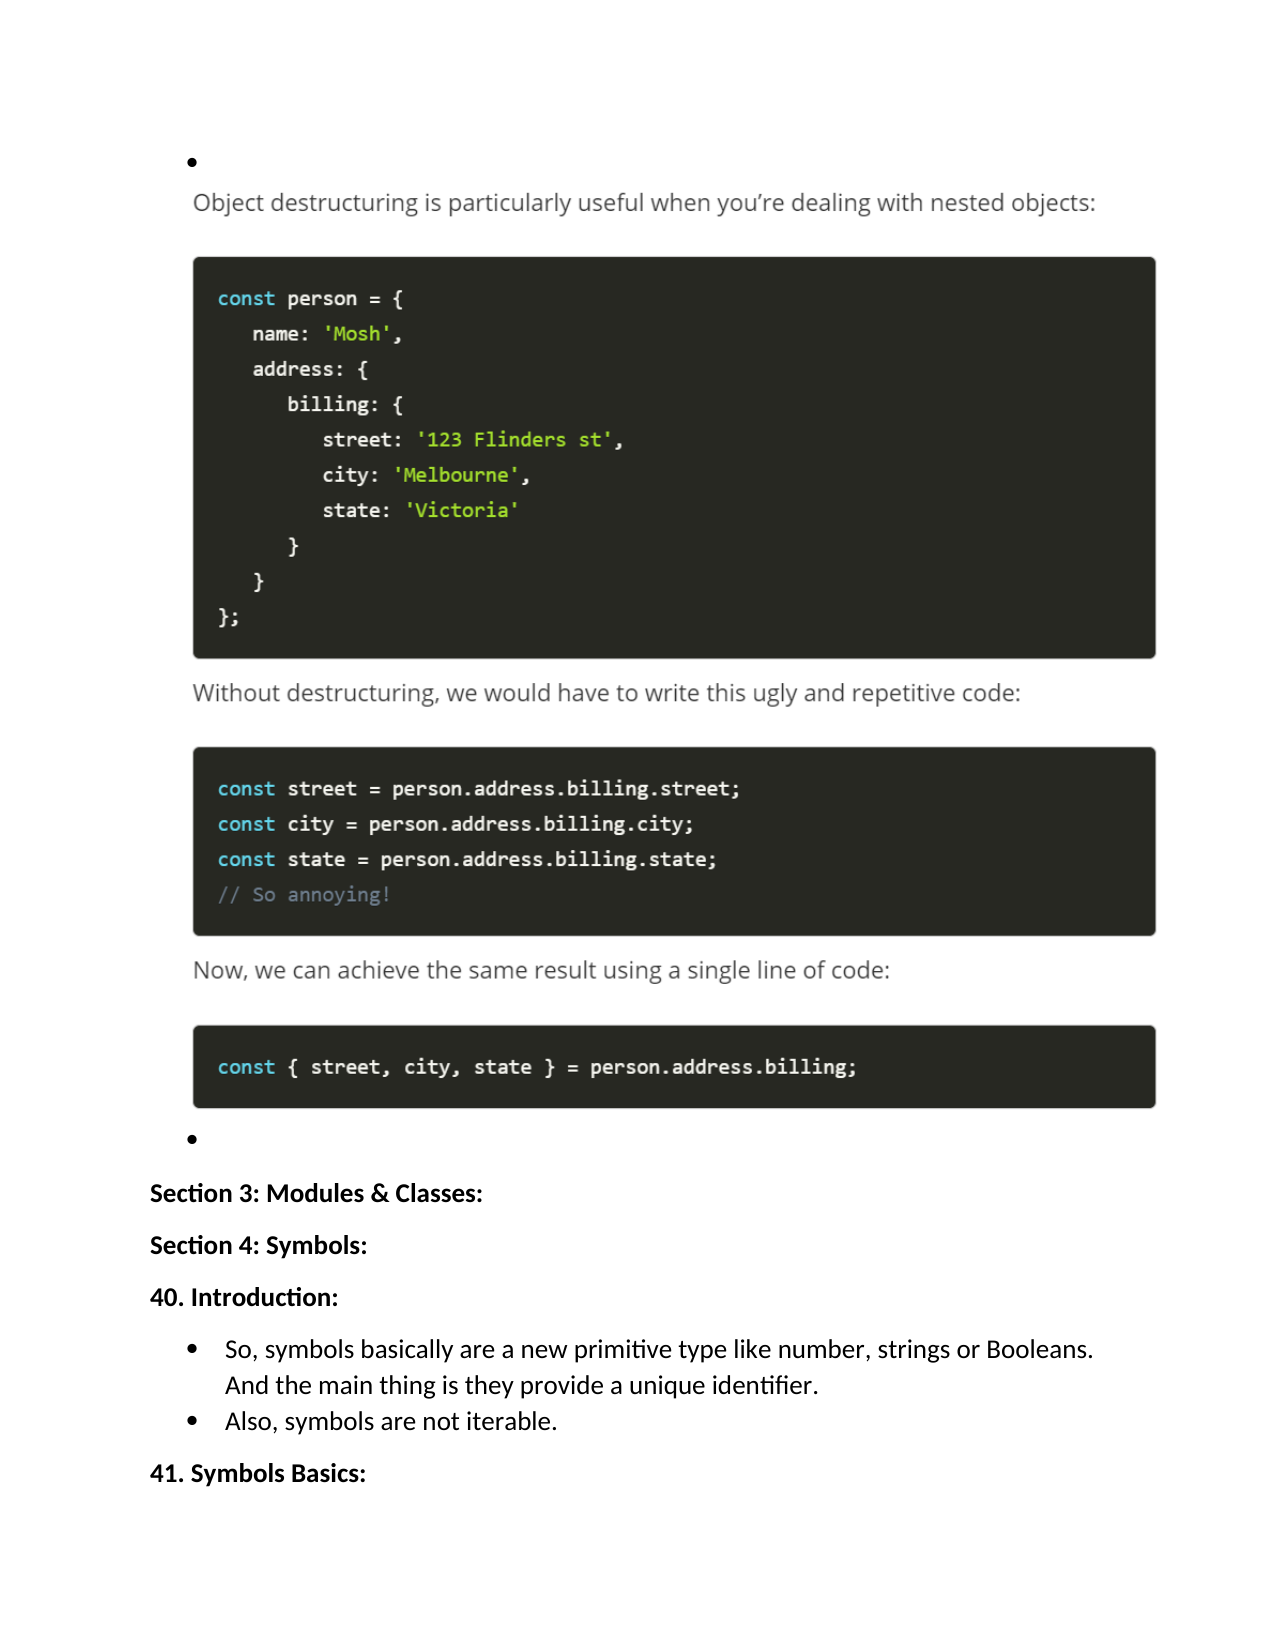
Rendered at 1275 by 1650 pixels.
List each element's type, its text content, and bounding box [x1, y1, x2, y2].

list So, symbols basically are a new primitive type like number, strings or Booleans. And the main thing is they provide a unique identifier. [187, 1333, 1125, 1401]
list Also, symbols are not iterable. [187, 1404, 1125, 1437]
picture [187, 180, 1163, 1122]
text 41. Symbols Basics: [150, 1456, 1125, 1489]
text Section 3: Modules & Classes: [150, 1176, 1125, 1209]
text Section 4: Symbols: [150, 1228, 1125, 1261]
text 40. Introduction: [150, 1280, 1125, 1313]
